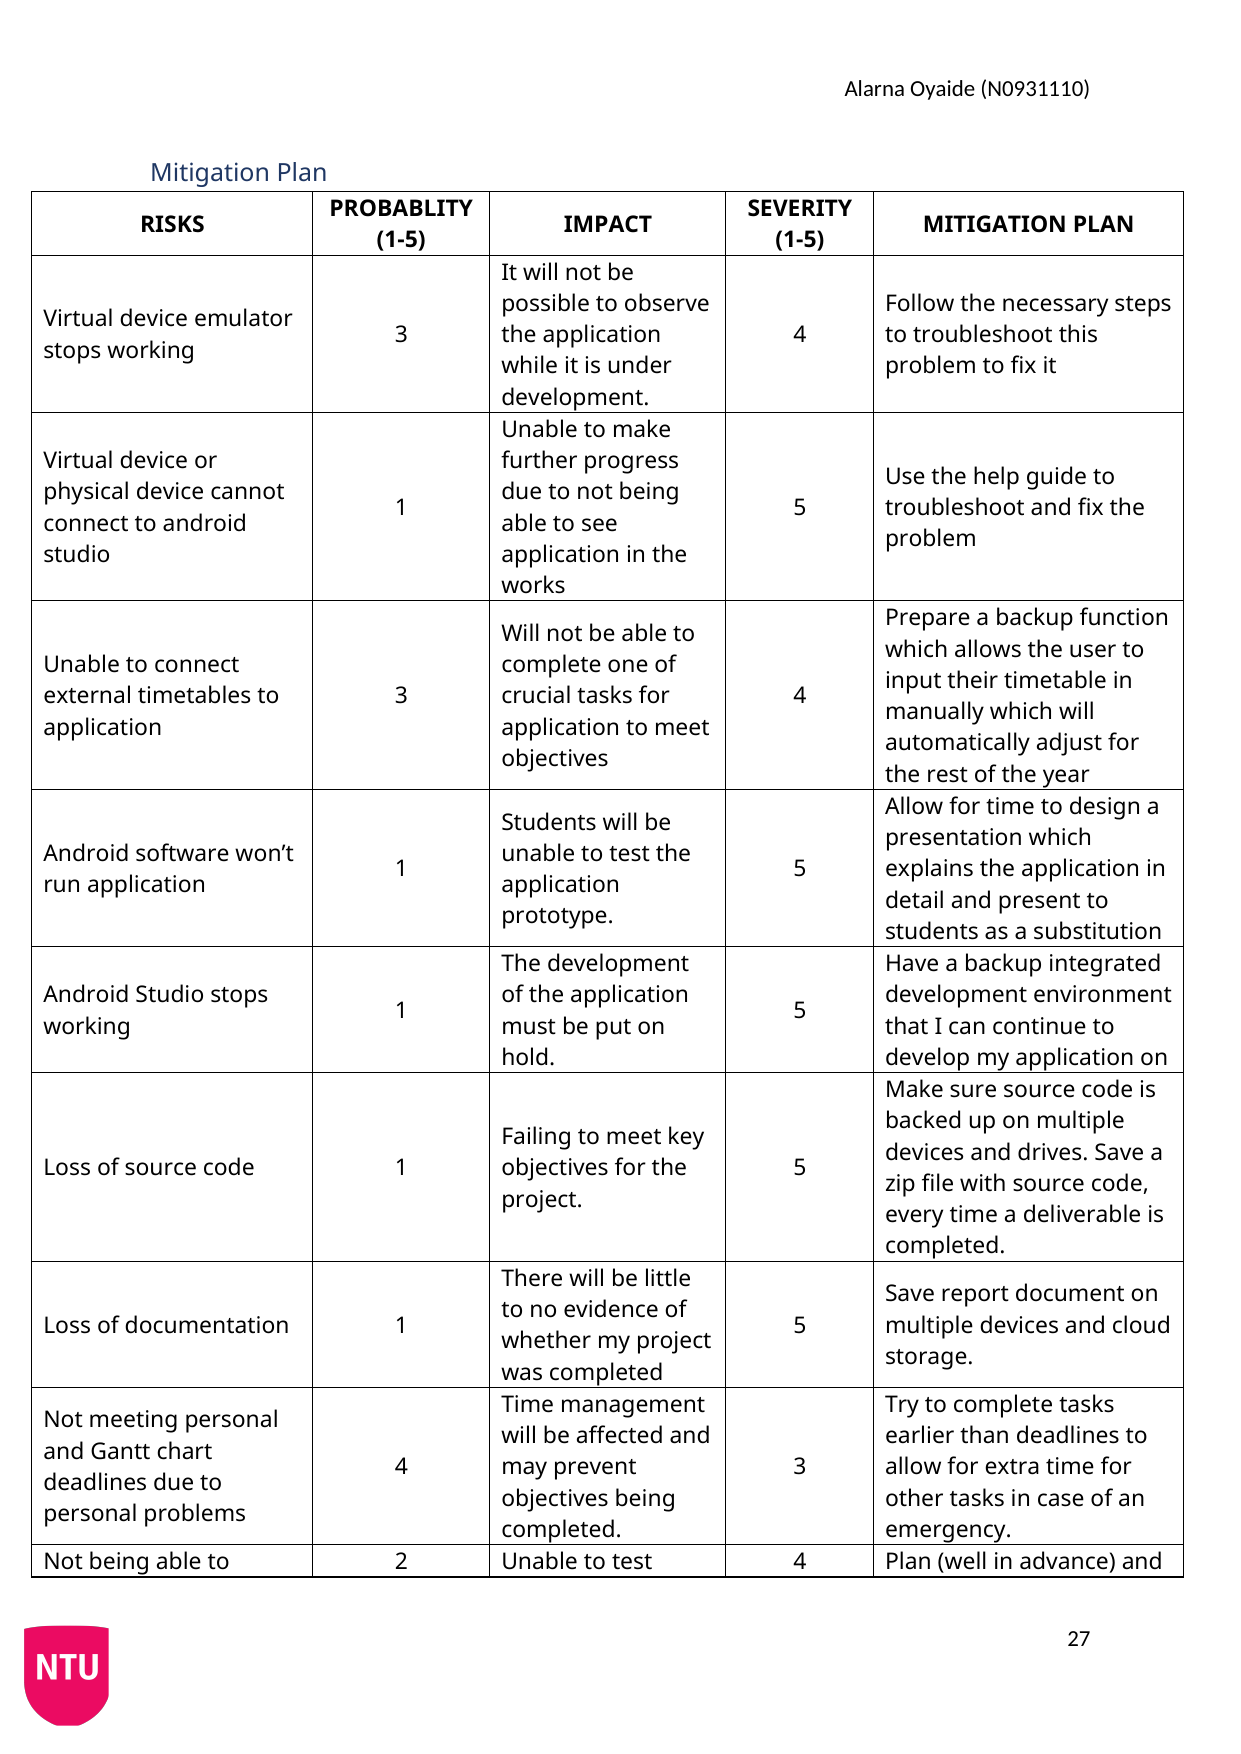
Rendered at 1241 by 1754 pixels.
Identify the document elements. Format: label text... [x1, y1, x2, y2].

table_header MITIGATION PLAN [874, 192, 1183, 254]
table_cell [490, 1545, 725, 1576]
table_cell Android software won’t run application [32, 790, 312, 946]
table_cell 5 [726, 1073, 873, 1261]
table_cell Students will be unable to test the application prototype. [490, 790, 725, 946]
table_cell Try to complete tasks earlier than deadlines to allow for extra time for other tasks in case of an emergency. [874, 1388, 1183, 1544]
table_cell Make sure source code is backed up on multiple devices and drives. Save a zip file with source code, every time a deliverable is completed. [874, 1073, 1183, 1261]
picture [24, 1625, 109, 1726]
table_cell 4 [726, 601, 873, 789]
table_cell The development of the application must be put on hold. [490, 947, 725, 1072]
table_cell 1 [313, 947, 489, 1072]
table_cell Have a backup integrated development environment that I can continue to develop my application on [874, 947, 1183, 1072]
table_cell 4 [726, 1545, 873, 1576]
table_cell Follow the necessary steps to troubleshoot this problem to fix it [874, 256, 1183, 412]
table_header IMPACT [490, 192, 725, 254]
table_cell Save report document on multiple devices and cloud storage. [874, 1262, 1183, 1387]
table_cell Use the help guide to troubleshoot and fix the problem [874, 413, 1183, 600]
table_cell Allow for time to design a presentation which explains the application in detail and present to students as a substitution [874, 790, 1183, 946]
table_cell Virtual device or physical device cannot connect to android studio [32, 413, 312, 600]
table_cell Will not be able to complete one of crucial tasks for application to meet objectives [490, 601, 725, 789]
table_cell 1 [313, 413, 489, 600]
table_cell 5 [726, 790, 873, 946]
table_cell 1 [313, 1262, 489, 1387]
table_cell 5 [726, 947, 873, 1072]
table_cell 3 [726, 1388, 873, 1544]
table_cell 4 [313, 1388, 489, 1544]
table_cell 5 [726, 1262, 873, 1387]
table_cell Time management will be affected and may prevent objectives being completed. [490, 1388, 725, 1544]
table_cell 1 [313, 1073, 489, 1261]
subtitle Mitigation Plan [150, 154, 1090, 188]
table_cell Unable to make further progress due to not being able to see application in the works [490, 413, 725, 600]
table_cell There will be little to no evidence of whether my project was completed [490, 1262, 725, 1387]
table_cell Prepare a backup function which allows the user to input their timetable in manually which will automatically adjust for the rest of the year [874, 601, 1183, 789]
table_header PROBABLITY (1-5) [313, 192, 489, 254]
table_cell Android Studio stops working [32, 947, 312, 1072]
table_cell Not meeting personal and Gantt chart deadlines due to personal problems [32, 1388, 312, 1544]
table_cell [32, 1545, 312, 1576]
table_cell Loss of documentation [32, 1262, 312, 1387]
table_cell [874, 1545, 1183, 1576]
table_cell 3 [313, 601, 489, 789]
table_cell 1 [313, 790, 489, 946]
table_cell Unable to connect external timetables to application [32, 601, 312, 789]
table_cell Loss of source code [32, 1073, 312, 1261]
table_cell Virtual device emulator stops working [32, 256, 312, 412]
table_cell It will not be possible to observe the application while it is under development. [490, 256, 725, 412]
table_cell 5 [726, 413, 873, 600]
table_header RISKS [32, 192, 312, 254]
table_cell 3 [313, 256, 489, 412]
table_cell 4 [726, 256, 873, 412]
table_cell 2 [313, 1545, 489, 1576]
table_header SEVERITY (1-5) [726, 192, 873, 254]
table_cell Failing to meet key objectives for the project. [490, 1073, 725, 1261]
